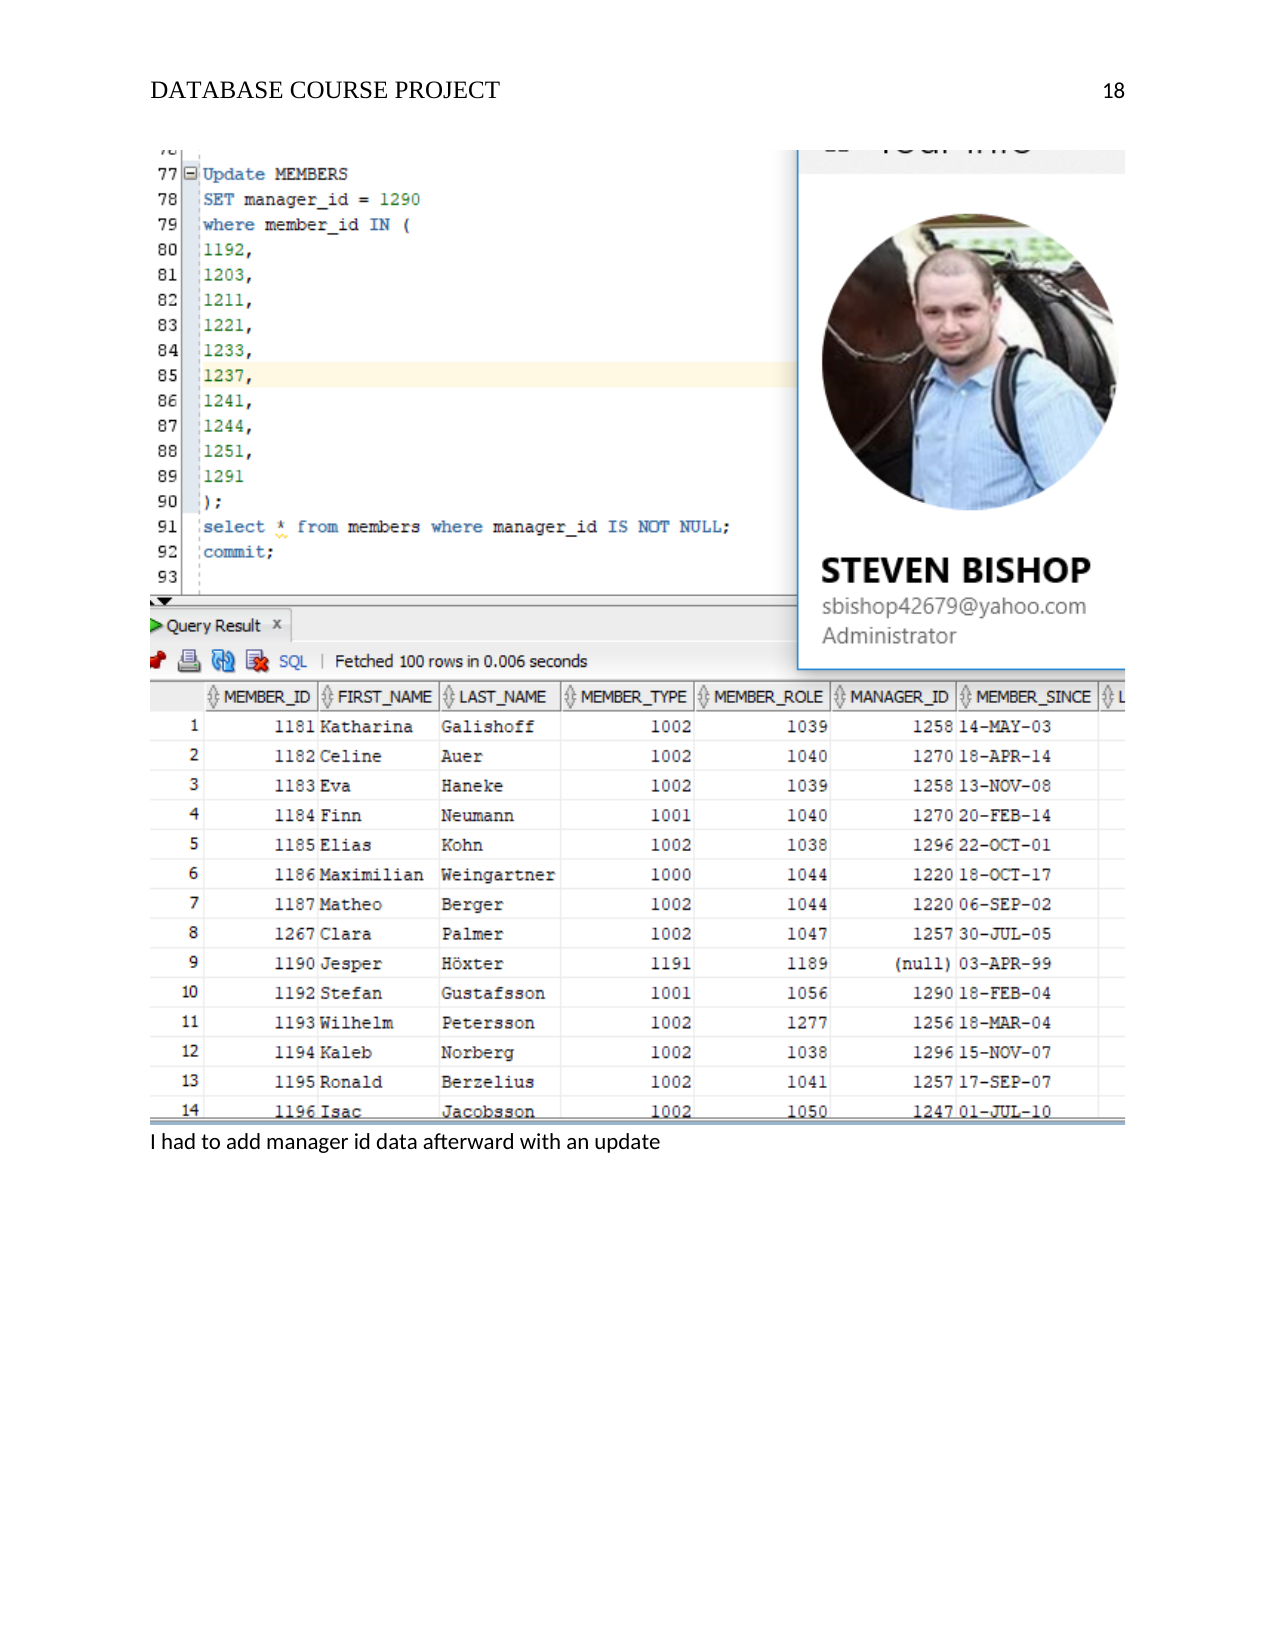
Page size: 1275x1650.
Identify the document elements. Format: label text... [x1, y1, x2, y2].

picture [150, 150, 1125, 1125]
text I had to add manager id data afterward with an update [150, 1125, 1125, 1155]
